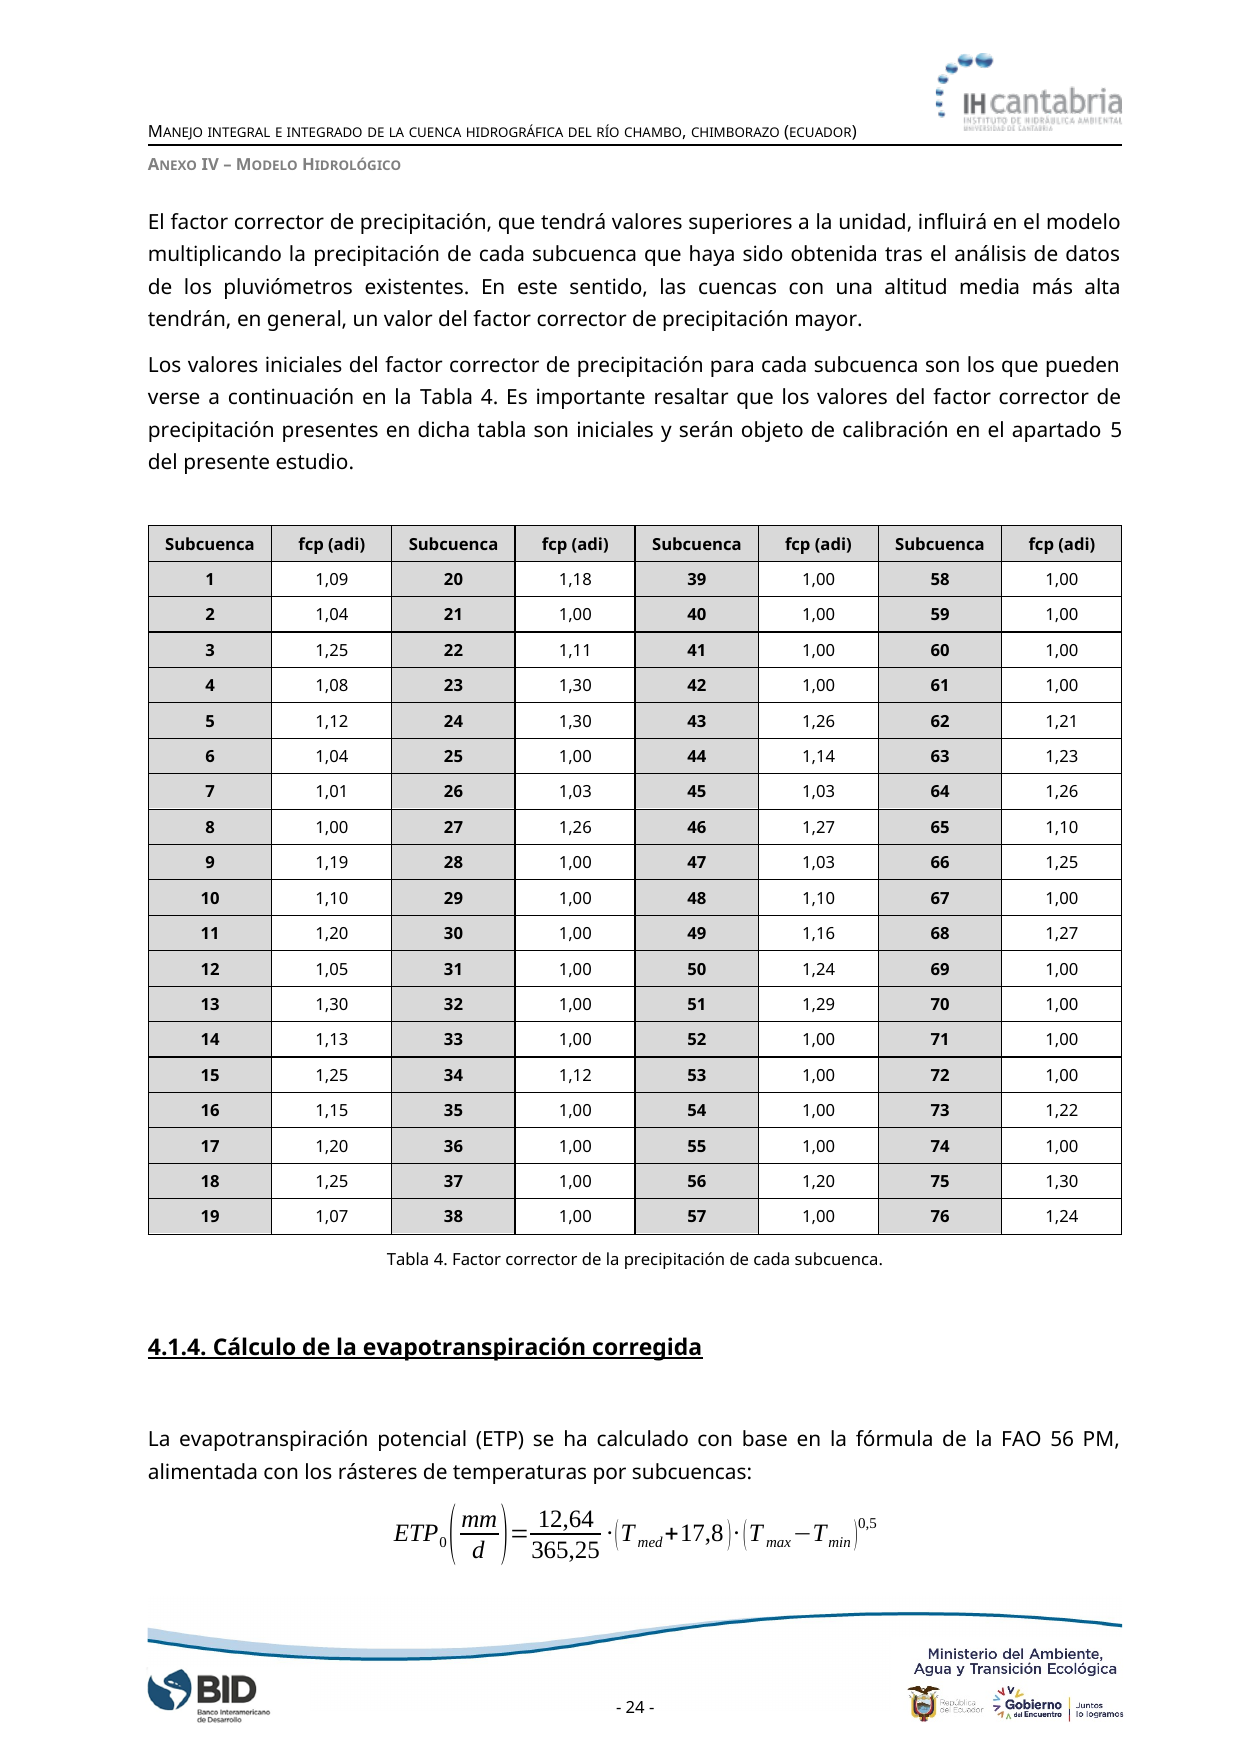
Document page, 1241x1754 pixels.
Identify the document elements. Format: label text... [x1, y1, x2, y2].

table_cell 1,05 [272, 951, 391, 986]
table_cell 11 [149, 916, 271, 950]
table_cell 46 [636, 810, 758, 844]
table_cell 1,25 [272, 1164, 391, 1198]
table_cell 1,00 [759, 668, 878, 702]
table_cell 15 [149, 1058, 271, 1092]
table_cell 40 [636, 597, 758, 631]
table_cell 28 [392, 845, 514, 879]
table_cell 5 [149, 703, 271, 738]
table_cell 25 [392, 739, 514, 773]
table_cell 1,10 [759, 880, 878, 915]
table_cell 1,00 [1002, 1058, 1121, 1092]
table_cell 1,00 [1002, 1022, 1121, 1056]
table_cell 1,25 [272, 1058, 391, 1092]
table_cell 1,00 [272, 810, 391, 844]
table_cell 1,11 [516, 633, 634, 667]
table_cell 1,00 [1002, 597, 1121, 631]
table_cell 60 [879, 633, 1001, 667]
table_header fcp (adi) [272, 526, 391, 561]
table_header fcp (adi) [516, 526, 634, 561]
table_cell 38 [392, 1199, 514, 1233]
table_cell 1,14 [759, 739, 878, 773]
table_cell 1,08 [272, 668, 391, 702]
table_cell 4 [149, 668, 271, 702]
table_cell 7 [149, 774, 271, 808]
table_cell 1,23 [1002, 739, 1121, 773]
table_header fcp (adi) [1002, 526, 1121, 561]
table_cell 14 [149, 1022, 271, 1056]
table_cell 34 [392, 1058, 514, 1092]
table_cell 1,00 [516, 1164, 634, 1198]
table_cell 1,03 [516, 774, 634, 808]
table_cell 1,20 [759, 1164, 878, 1198]
table_cell 47 [636, 845, 758, 879]
picture [935, 53, 1123, 131]
table_cell 1,27 [759, 810, 878, 844]
subtitle Cálculo de la evapotranspiración corregida [148, 1331, 1122, 1362]
table_cell 1,00 [1002, 880, 1121, 915]
table_cell 50 [636, 951, 758, 986]
table_cell 1,04 [272, 739, 391, 773]
table_cell 1,00 [759, 562, 878, 596]
table_cell 1,26 [759, 703, 878, 738]
table_cell 1,30 [516, 668, 634, 702]
table_cell 53 [636, 1058, 758, 1092]
table_cell 64 [879, 774, 1001, 808]
table_cell 55 [636, 1128, 758, 1163]
table_cell 42 [636, 668, 758, 702]
table_cell 1,00 [759, 1128, 878, 1163]
table_cell 29 [392, 880, 514, 915]
table_cell 43 [636, 703, 758, 738]
table_cell 1,00 [759, 1093, 878, 1127]
table_cell 63 [879, 739, 1001, 773]
table_cell 1,00 [1002, 562, 1121, 596]
table_cell 27 [392, 810, 514, 844]
table_cell 1,00 [516, 916, 634, 950]
table_cell 1,00 [516, 987, 634, 1021]
table_cell 1,10 [1002, 810, 1121, 844]
table_cell 1,01 [272, 774, 391, 808]
table_cell 1,03 [759, 845, 878, 879]
table_cell 1,00 [516, 1022, 634, 1056]
table_cell 1,00 [1002, 951, 1121, 986]
table_cell 1,29 [759, 987, 878, 1021]
table_cell 58 [879, 562, 1001, 596]
table_cell 21 [392, 597, 514, 631]
table_cell 1,00 [516, 951, 634, 986]
table_cell 44 [636, 739, 758, 773]
table_cell 72 [879, 1058, 1001, 1092]
table_cell 19 [149, 1199, 271, 1233]
table_cell 65 [879, 810, 1001, 844]
text La evapotranspiración potencial (ETP) se ha calculado con base en la fórmula de la FAO 56 PM, alimentada con los rásteres de temperaturas por subcuencas: [148, 1424, 1122, 1485]
table_cell 1,20 [272, 1128, 391, 1163]
table_cell 1,26 [1002, 774, 1121, 808]
picture [113, 1596, 1140, 1729]
table_cell 1,00 [516, 1199, 634, 1233]
table_cell 56 [636, 1164, 758, 1198]
table_cell 12 [149, 951, 271, 986]
table_cell 1,27 [1002, 916, 1121, 950]
table_cell 1,00 [759, 633, 878, 667]
table_cell 45 [636, 774, 758, 808]
table_cell 8 [149, 810, 271, 844]
table_cell 24 [392, 703, 514, 738]
table_cell 67 [879, 880, 1001, 915]
table_cell 36 [392, 1128, 514, 1163]
table_cell 1,09 [272, 562, 391, 596]
table_cell 31 [392, 951, 514, 986]
table_cell 57 [636, 1199, 758, 1233]
table_cell 1,00 [516, 880, 634, 915]
table_cell 1,21 [1002, 703, 1121, 738]
table_cell 1,00 [759, 597, 878, 631]
table_cell 49 [636, 916, 758, 950]
table_cell 1,22 [1002, 1093, 1121, 1127]
table_cell 16 [149, 1093, 271, 1127]
table_cell 1,24 [1002, 1199, 1121, 1233]
table_cell 10 [149, 880, 271, 915]
table_cell 1,00 [1002, 987, 1121, 1021]
table_cell 1,20 [272, 916, 391, 950]
table_header fcp (adi) [759, 526, 878, 561]
table_cell 13 [149, 987, 271, 1021]
table_cell 39 [636, 562, 758, 596]
table_cell 1,30 [516, 703, 634, 738]
table_cell 1,07 [272, 1199, 391, 1233]
table_cell 1,25 [272, 633, 391, 667]
table_cell 1,19 [272, 845, 391, 879]
table_cell 68 [879, 916, 1001, 950]
table_cell 1,30 [272, 987, 391, 1021]
table_cell 62 [879, 703, 1001, 738]
text El factor corrector de precipitación, que tendrá valores superiores a la unidad, influirá en el modelo multiplicando la precipitación de cada subcuenca que haya sido obtenida tras el análisis de datos de los pluviómetros existentes. En este sentido, las cuencas con una altitud media más alta tendrán, en general, un valor del factor corrector de precipitación mayor. [148, 207, 1122, 333]
table_cell 17 [149, 1128, 271, 1163]
table_cell 76 [879, 1199, 1001, 1233]
table_cell 61 [879, 668, 1001, 702]
table_cell 1,00 [516, 1128, 634, 1163]
table_cell 18 [149, 1164, 271, 1198]
table_cell 54 [636, 1093, 758, 1127]
table_cell 1,13 [272, 1022, 391, 1056]
table_cell 52 [636, 1022, 758, 1056]
table_cell 59 [879, 597, 1001, 631]
table_cell 73 [879, 1093, 1001, 1127]
table_cell 75 [879, 1164, 1001, 1198]
table_header Subcuenca [636, 526, 758, 561]
table_cell 1,00 [516, 739, 634, 773]
table_cell 1,12 [272, 703, 391, 738]
table_cell 1,00 [759, 1022, 878, 1056]
table_cell 71 [879, 1022, 1001, 1056]
table_cell 74 [879, 1128, 1001, 1163]
table_header Subcuenca [149, 526, 271, 561]
table_cell 1,00 [759, 1058, 878, 1092]
table_cell 1,25 [1002, 845, 1121, 879]
table_cell 66 [879, 845, 1001, 879]
table_cell 20 [392, 562, 514, 596]
table_cell 1,16 [759, 916, 878, 950]
table_cell 1,00 [759, 1199, 878, 1233]
text Tabla 4. Factor corrector de la precipitación de cada subcuenca. [148, 1247, 1122, 1270]
table_cell 70 [879, 987, 1001, 1021]
table_cell 37 [392, 1164, 514, 1198]
table_cell 1,15 [272, 1093, 391, 1127]
table_cell 1,18 [516, 562, 634, 596]
table_cell 26 [392, 774, 514, 808]
table_cell 32 [392, 987, 514, 1021]
table_cell 1,04 [272, 597, 391, 631]
table_cell 1,00 [516, 597, 634, 631]
table_cell 51 [636, 987, 758, 1021]
table_cell 1,00 [516, 845, 634, 879]
table_cell 22 [392, 633, 514, 667]
table_cell 1,03 [759, 774, 878, 808]
table_cell 2 [149, 597, 271, 631]
table_header Subcuenca [879, 526, 1001, 561]
table_cell 30 [392, 916, 514, 950]
table_cell 6 [149, 739, 271, 773]
table_cell 1,12 [516, 1058, 634, 1092]
table_cell 41 [636, 633, 758, 667]
table_cell 3 [149, 633, 271, 667]
table_cell 1,00 [1002, 1128, 1121, 1163]
table_cell 1,00 [1002, 668, 1121, 702]
table_cell 1,26 [516, 810, 634, 844]
table_cell 23 [392, 668, 514, 702]
table_cell 1,00 [1002, 633, 1121, 667]
table_cell 9 [149, 845, 271, 879]
table_cell 35 [392, 1093, 514, 1127]
table_cell 1,24 [759, 951, 878, 986]
table_cell 1,10 [272, 880, 391, 915]
table_cell 1 [149, 562, 271, 596]
table_header Subcuenca [392, 526, 514, 561]
table_cell 1,00 [516, 1093, 634, 1127]
table_cell 48 [636, 880, 758, 915]
table_cell 1,30 [1002, 1164, 1121, 1198]
text Los valores iniciales del factor corrector de precipitación para cada subcuenca son los que pueden verse a continuación en la Tabla 4. Es importante resaltar que los valores del factor corrector de precipitación presentes en dicha tabla son iniciales y serán objeto de calibración en el apartado 5 del presente estudio. [148, 350, 1122, 476]
table_cell 69 [879, 951, 1001, 986]
table_cell 33 [392, 1022, 514, 1056]
